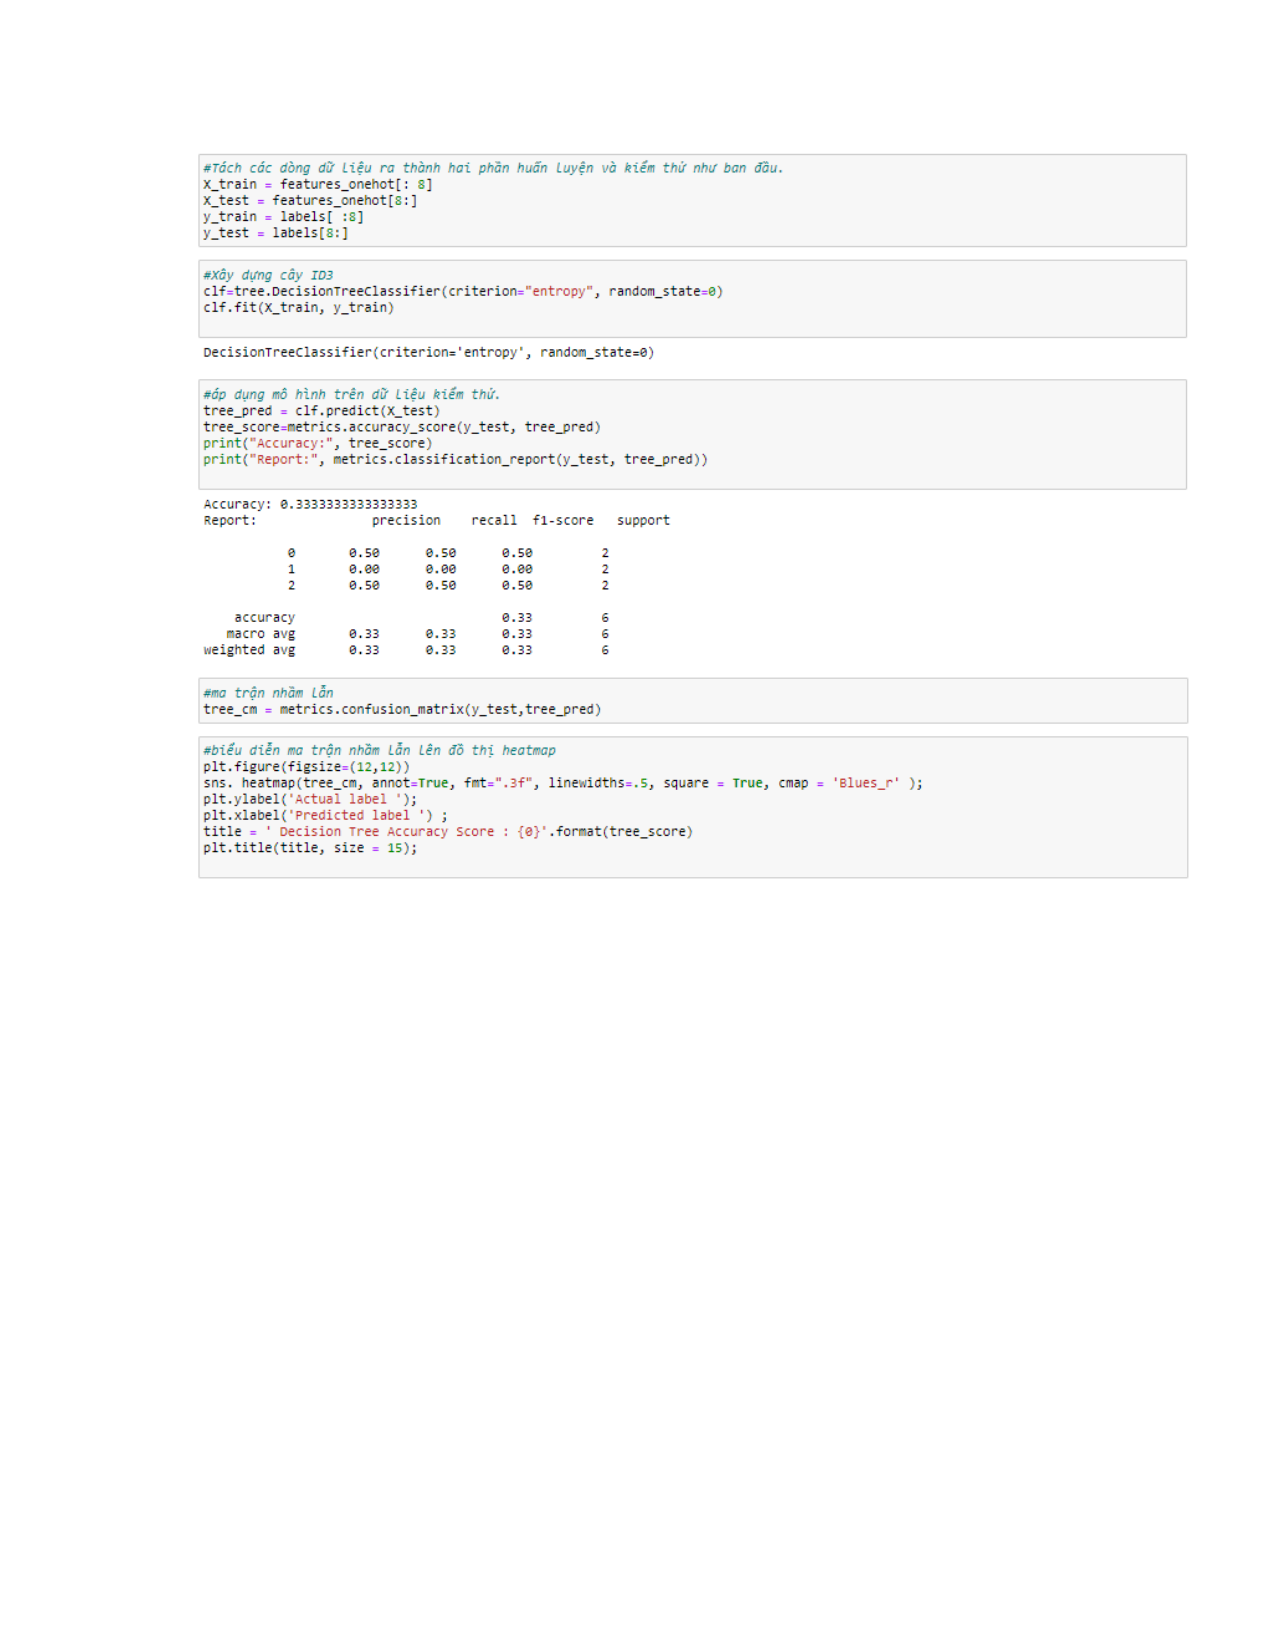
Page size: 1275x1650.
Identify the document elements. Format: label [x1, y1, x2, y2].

picture [196, 674, 1191, 881]
picture [196, 150, 1191, 673]
